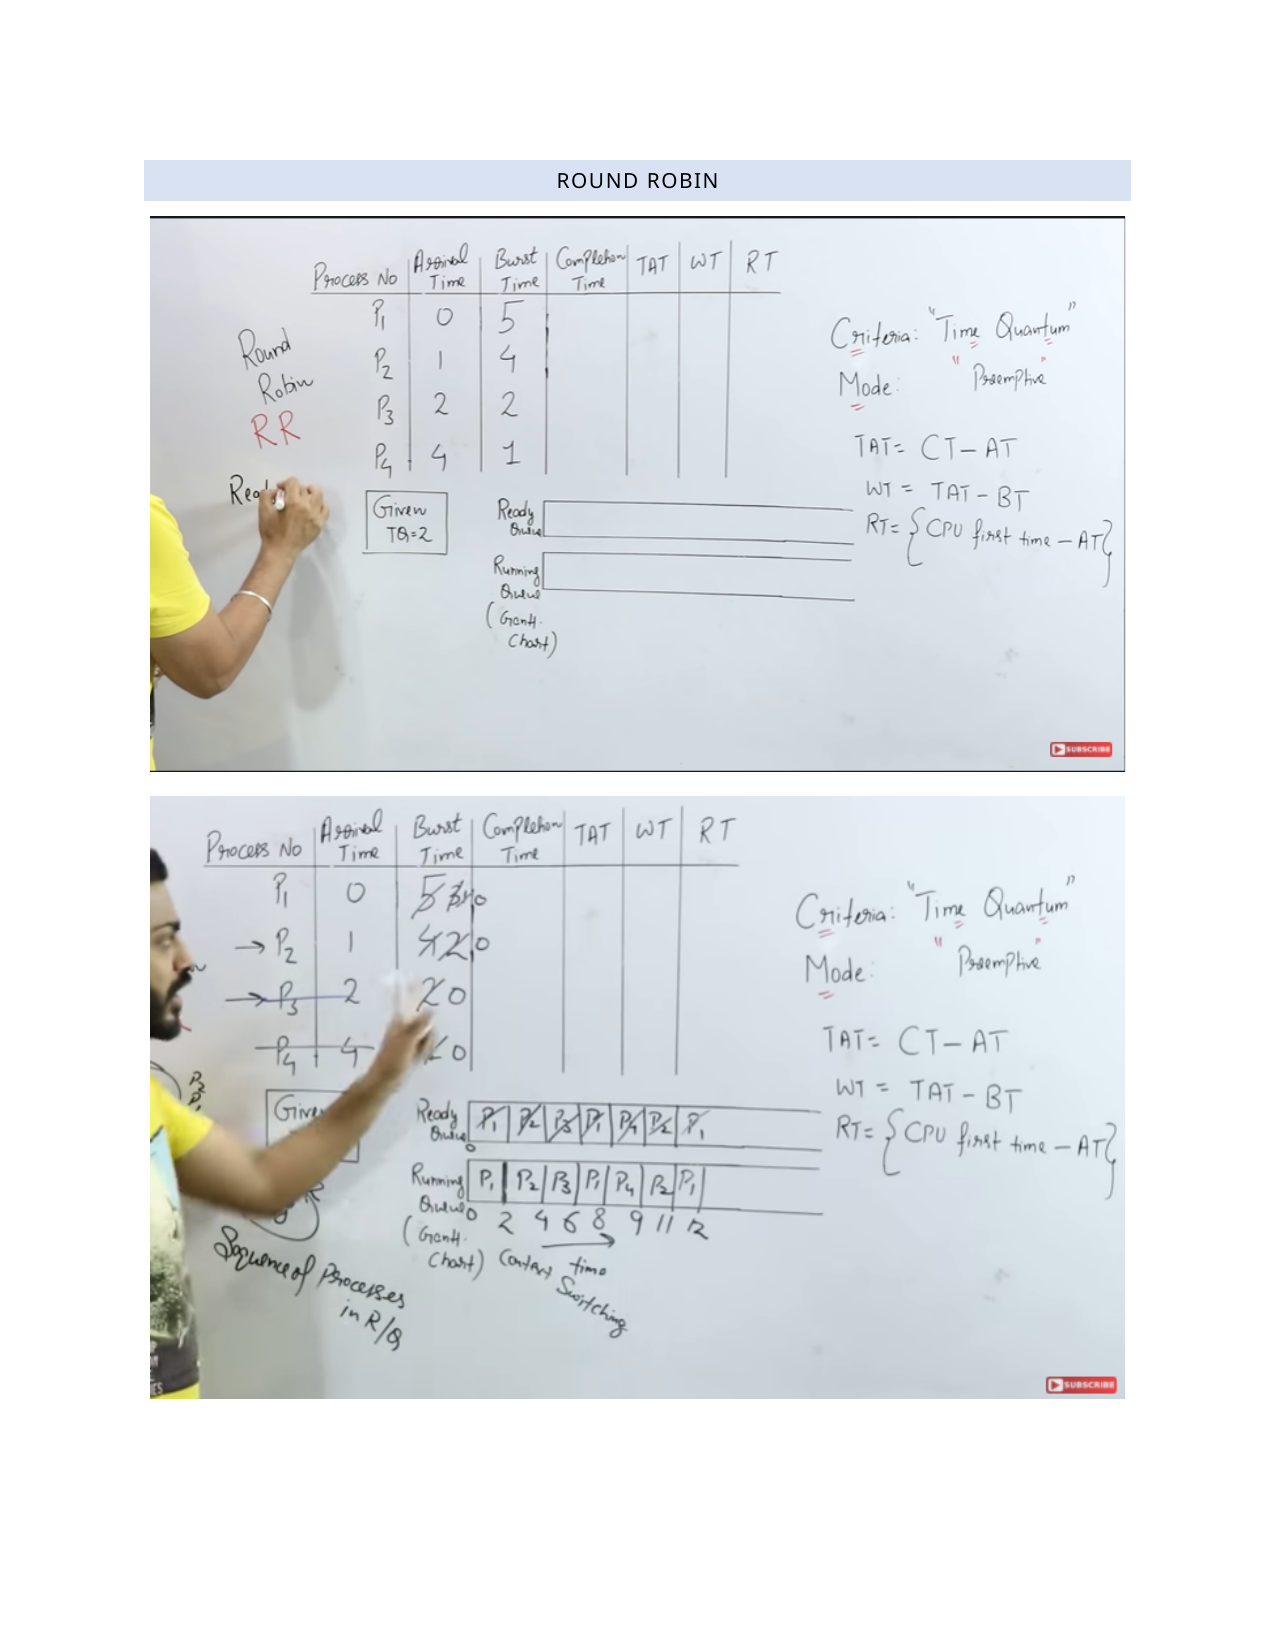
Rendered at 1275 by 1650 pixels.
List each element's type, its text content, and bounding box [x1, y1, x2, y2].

subtitle Round Robin [150, 167, 1125, 195]
picture [150, 216, 1125, 772]
picture [150, 796, 1125, 1399]
